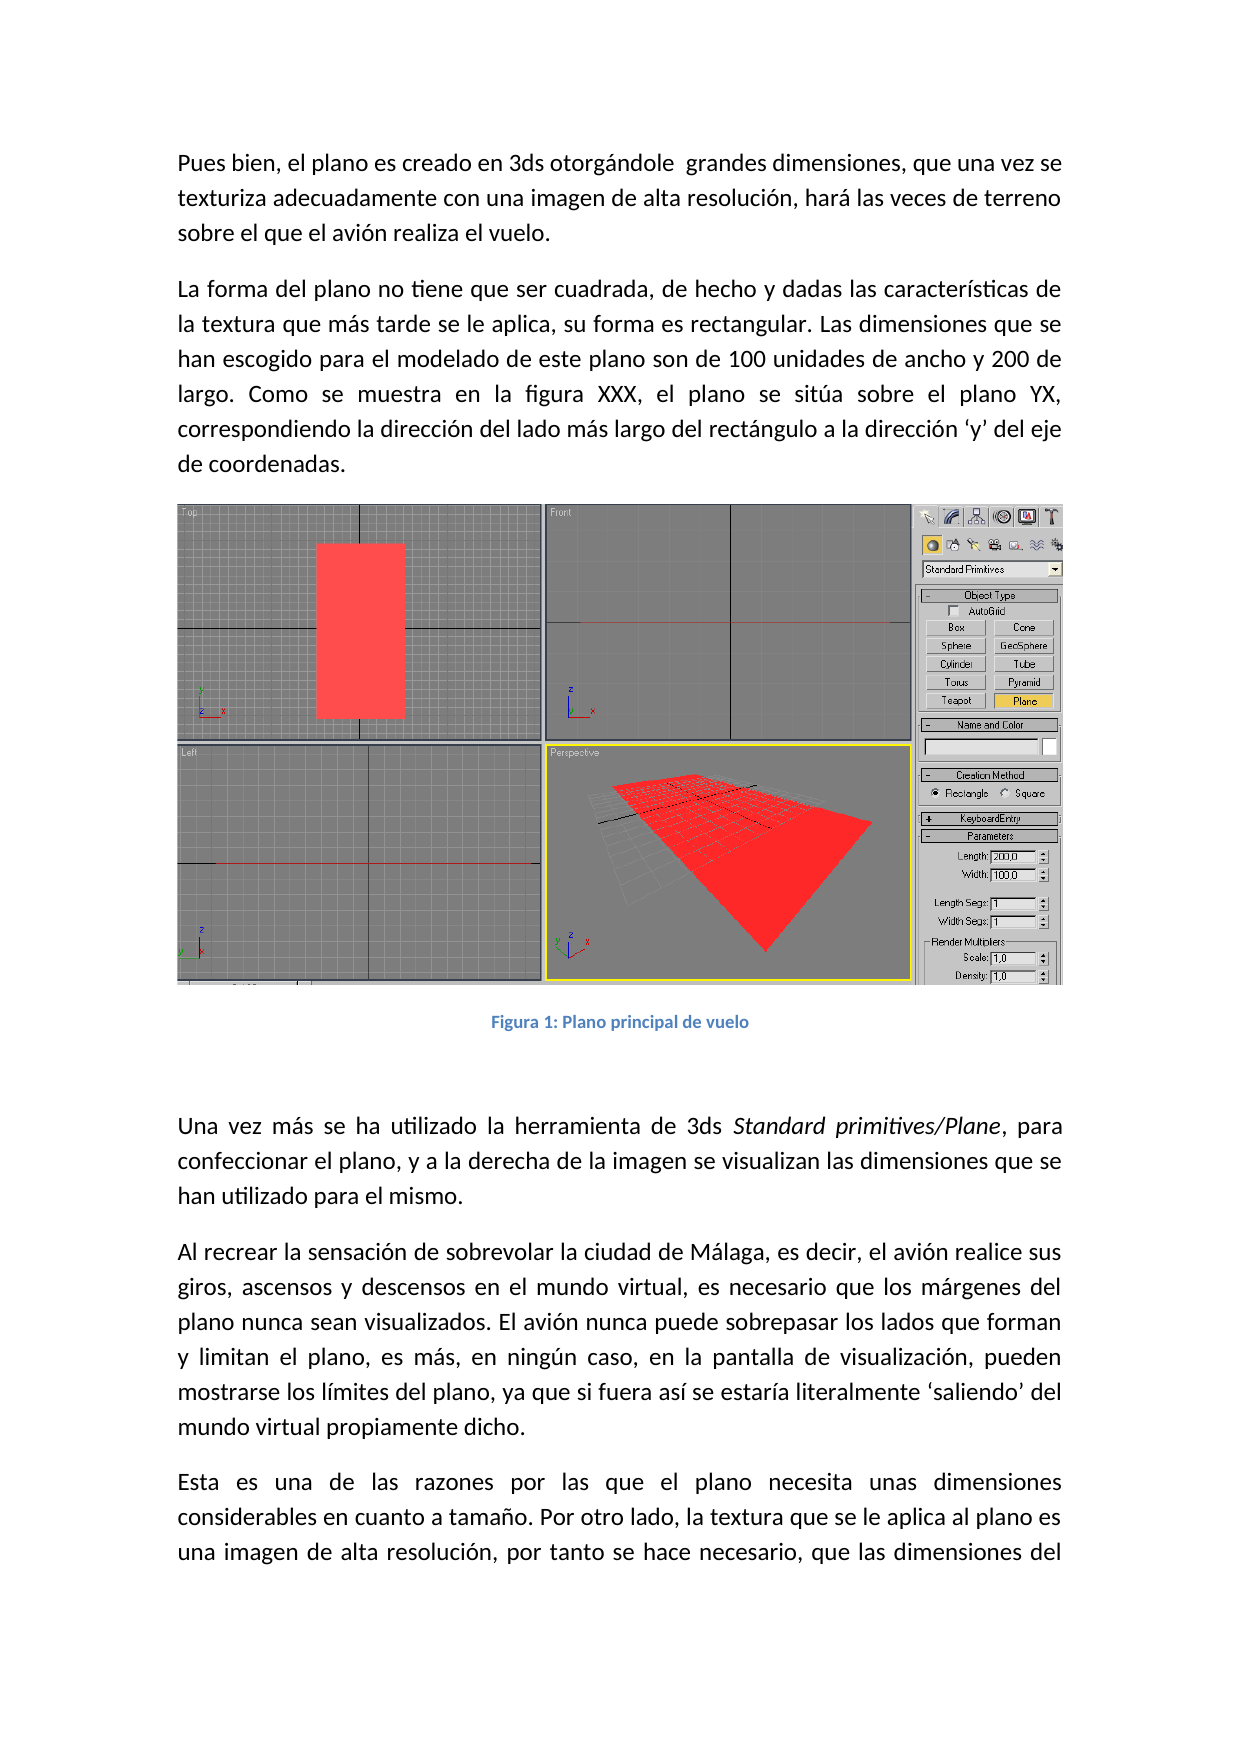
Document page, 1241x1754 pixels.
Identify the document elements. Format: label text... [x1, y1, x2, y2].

text Pues bien, el plano es creado en 3ds otorgándole grandes dimensiones, que una vez se texturiza adecuadamente con una imagen de alta resolución, hará las veces de terreno sobre el que el avión realiza el vuelo. [177, 148, 1063, 248]
text Al recrear la sensación de sobrevolar la ciudad de Málaga, es decir, el avión realice sus giros, ascensos y descensos en el mundo virtual, es necesario que los márgenes del plano nunca sean visualizados. El avión nunca puede sobrepasar los lados que forman y limitan el plano, es más, en ningún caso, en la pantalla de visualización, pueden mostrarse los límites del plano, ya que si fuera así se estaría literalmente ‘saliendo’ del mundo virtual propiamente dicho. [177, 1236, 1063, 1441]
picture [177, 504, 1063, 985]
text La forma del plano no tiene que ser cuadrada, de hecho y dadas las características de la textura que más tarde se le aplica, su forma es rectangular. Las dimensiones que se han escogido para el modelado de este plano son de 100 unidades de ancho y 200 de largo. Como se muestra en la figura XXX, el plano se sitúa sobre el plano YX, correspondiendo la dirección del lado más largo del rectángulo a la dirección ‘y’ del eje de coordenadas. [177, 273, 1063, 479]
text Una vez más se ha utilizado la herramienta de 3ds Standard primitives/Plane, para confeccionar el plano, y a la derecha de la imagen se visualizan las dimensiones que se han utilizado para el mismo. [177, 1110, 1063, 1210]
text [177, 1466, 1063, 1567]
